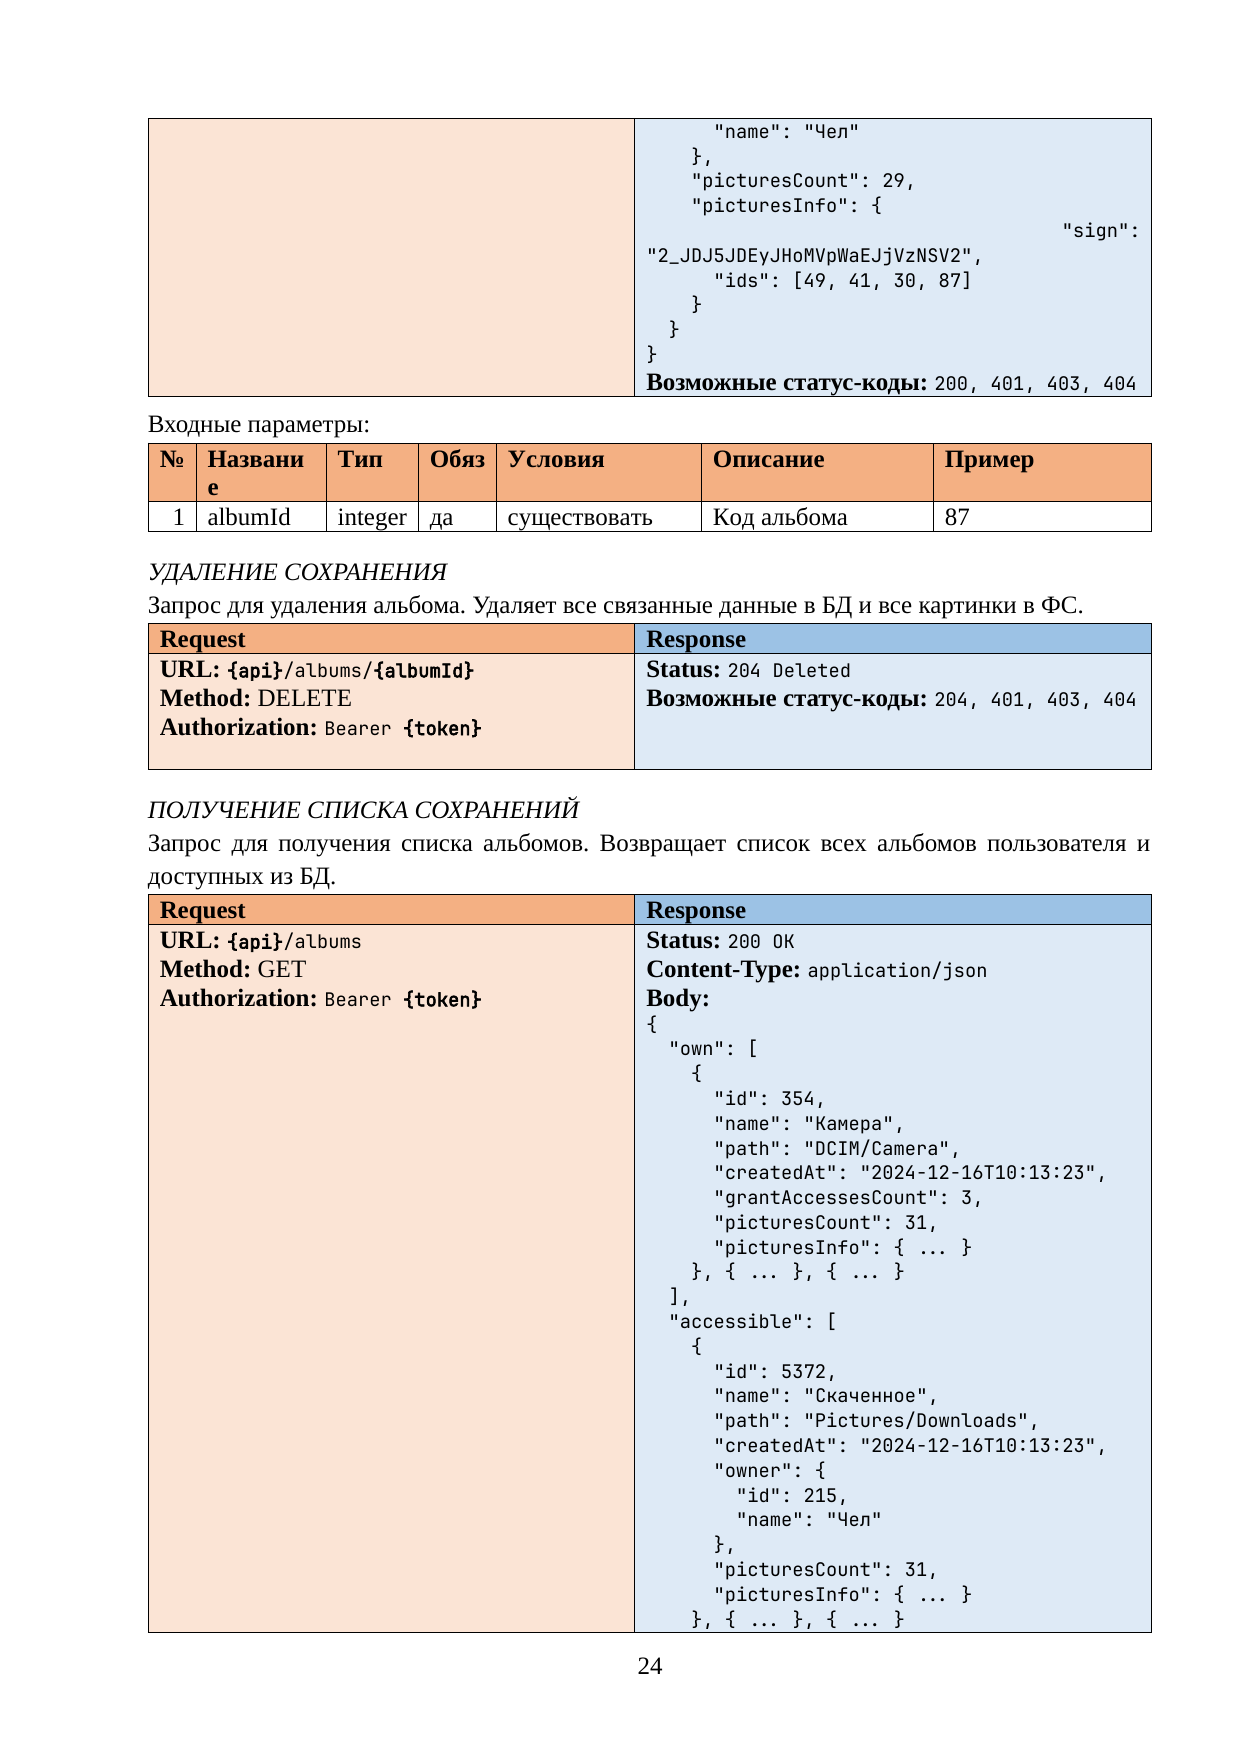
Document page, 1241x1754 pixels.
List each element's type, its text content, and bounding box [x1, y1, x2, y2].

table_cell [149, 925, 634, 1632]
table_header Response [635, 895, 1151, 924]
table_cell Status: 204 Deleted Возможные статус-коды: 204, 401, 403, 404 [635, 654, 1151, 769]
table_header Пример [934, 444, 1151, 501]
table_cell albumId [197, 502, 326, 531]
table_cell integer [327, 502, 418, 531]
table_header Описание [702, 444, 933, 501]
subtitle Получение списка сохранений [148, 795, 1152, 824]
table_header Условия [497, 444, 701, 501]
table_header Обяз [419, 444, 496, 501]
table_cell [635, 119, 1151, 396]
table_header Название [197, 444, 326, 501]
text Запрос для удаления альбома. Удаляет все связанные данные в БД и все картинки в ФС. [148, 590, 1152, 619]
table_header Request [149, 895, 634, 924]
table_header Request [149, 624, 634, 653]
table_header Тип [327, 444, 418, 501]
text Запрос для получения списка альбомов. Возвращает список всех альбомов пользователя и доступных из БД. [148, 828, 1152, 890]
subtitle Удаление сохранения [148, 557, 1152, 586]
table_cell существовать [497, 502, 701, 531]
table_header Response [635, 624, 1151, 653]
table_header № [149, 444, 196, 501]
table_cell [149, 119, 634, 396]
table_cell 1 [149, 502, 196, 531]
table_cell URL: {api}/albums/{albumId} Method: DELETE Authorization: Bearer {token} [149, 654, 634, 769]
text Входные параметры: [148, 409, 1152, 438]
table_cell 87 [934, 502, 1151, 531]
table_cell да [419, 502, 496, 531]
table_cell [635, 925, 1151, 1632]
table_cell Код альбома [702, 502, 933, 531]
